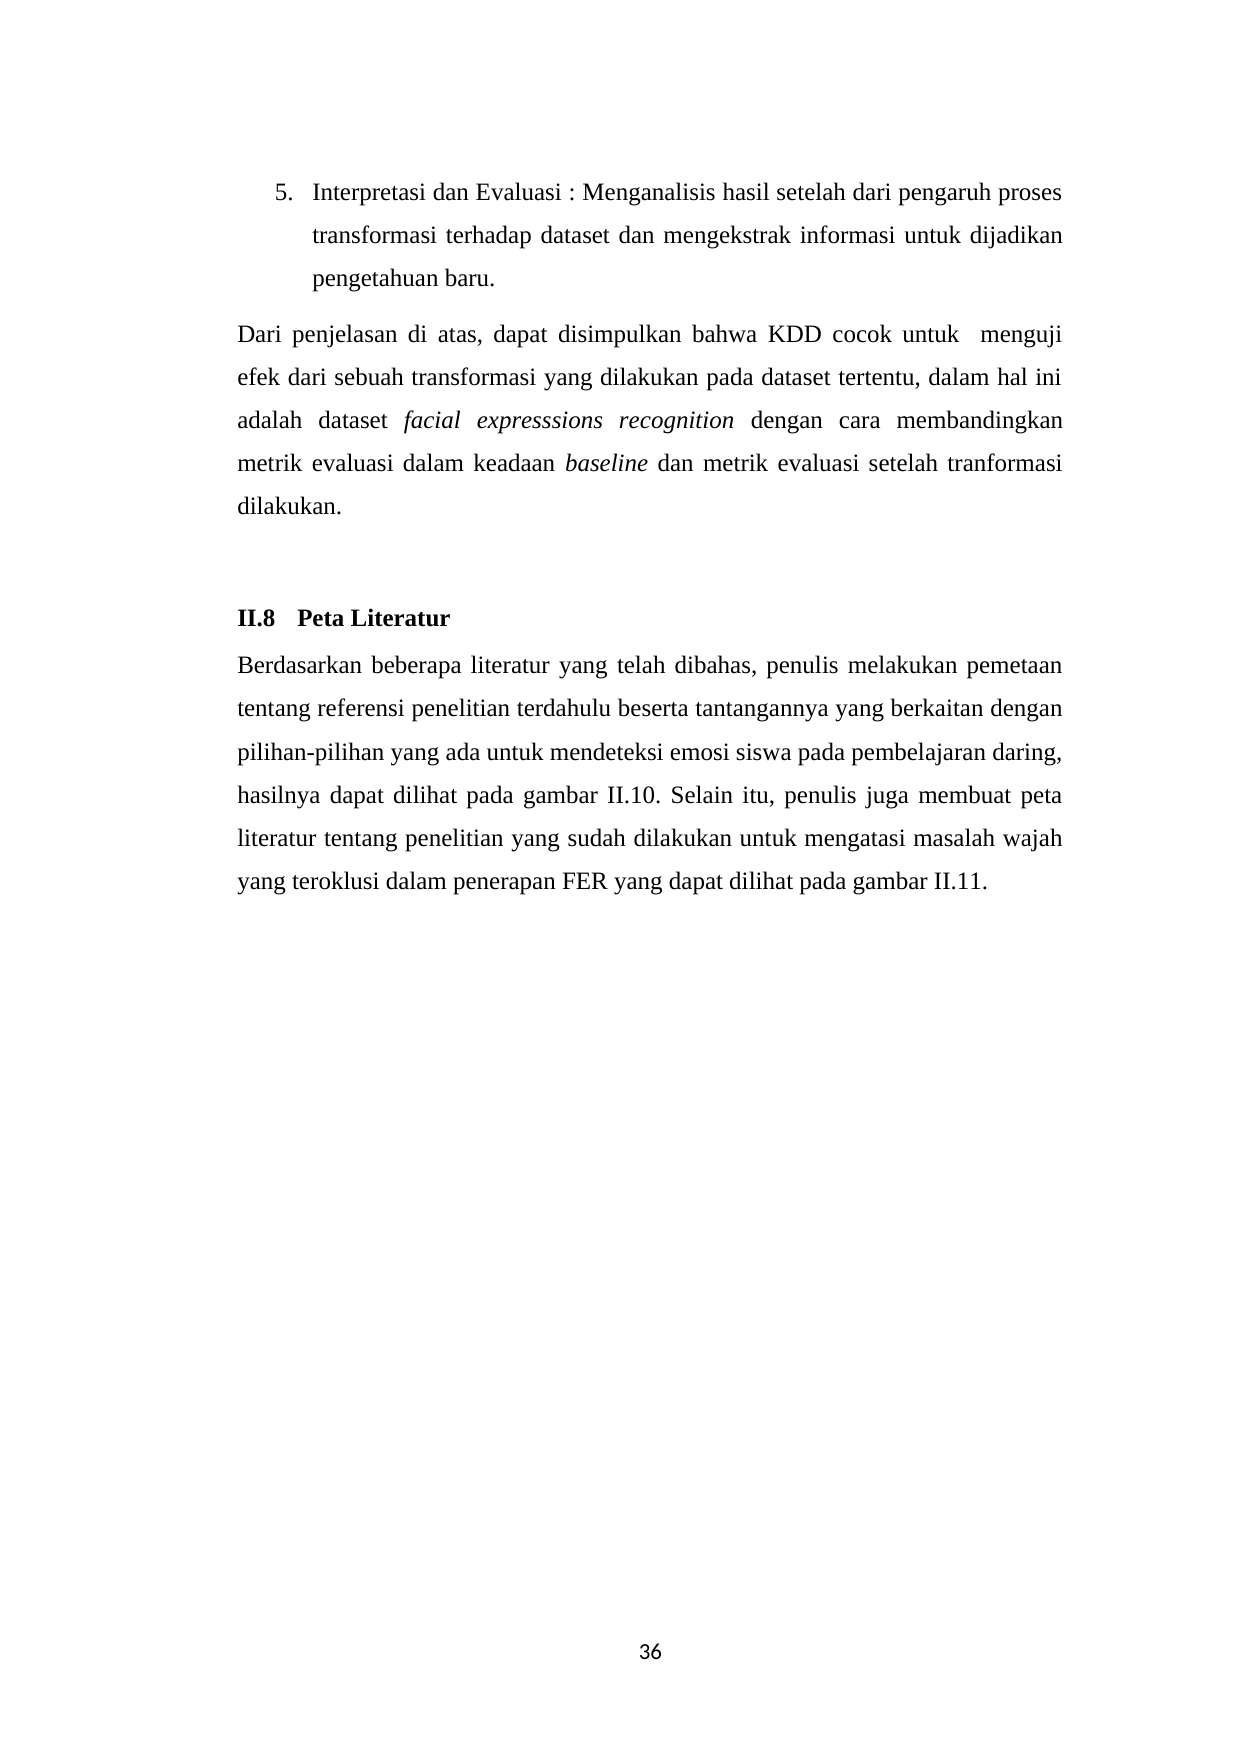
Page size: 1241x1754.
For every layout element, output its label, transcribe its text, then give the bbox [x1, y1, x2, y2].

list Peta Literatur [237, 603, 1063, 631]
list Interpretasi dan Evaluasi : Menganalisis hasil setelah dari pengaruh proses transformasi terhadap dataset dan mengekstrak informasi untuk dijadikan pengetahuan baru. [274, 177, 1063, 292]
text Dari penjelasan di atas, dapat disimpulkan bahwa KDD cocok untuk menguji efek dari sebuah transformasi yang dilakukan pada dataset tertentu, dalam hal ini adalah dataset facial expresssions recognition dengan cara membandingkan metrik evaluasi dalam keadaan baseline dan metrik evaluasi setelah tranformasi dilakukan. [237, 319, 1063, 520]
text Berdasarkan beberapa literatur yang telah dibahas, penulis melakukan pemetaan tentang referensi penelitian terdahulu beserta tantangannya yang berkaitan dengan pilihan-pilihan yang ada untuk mendeteksi emosi siswa pada pembelajaran daring, hasilnya dapat dilihat pada gambar II.10. Selain itu, penulis juga membuat peta literatur tentang penelitian yang sudah dilakukan untuk mengatasi masalah wajah yang teroklusi dalam penerapan FER yang dapat dilihat pada gambar II.11. [237, 650, 1063, 895]
